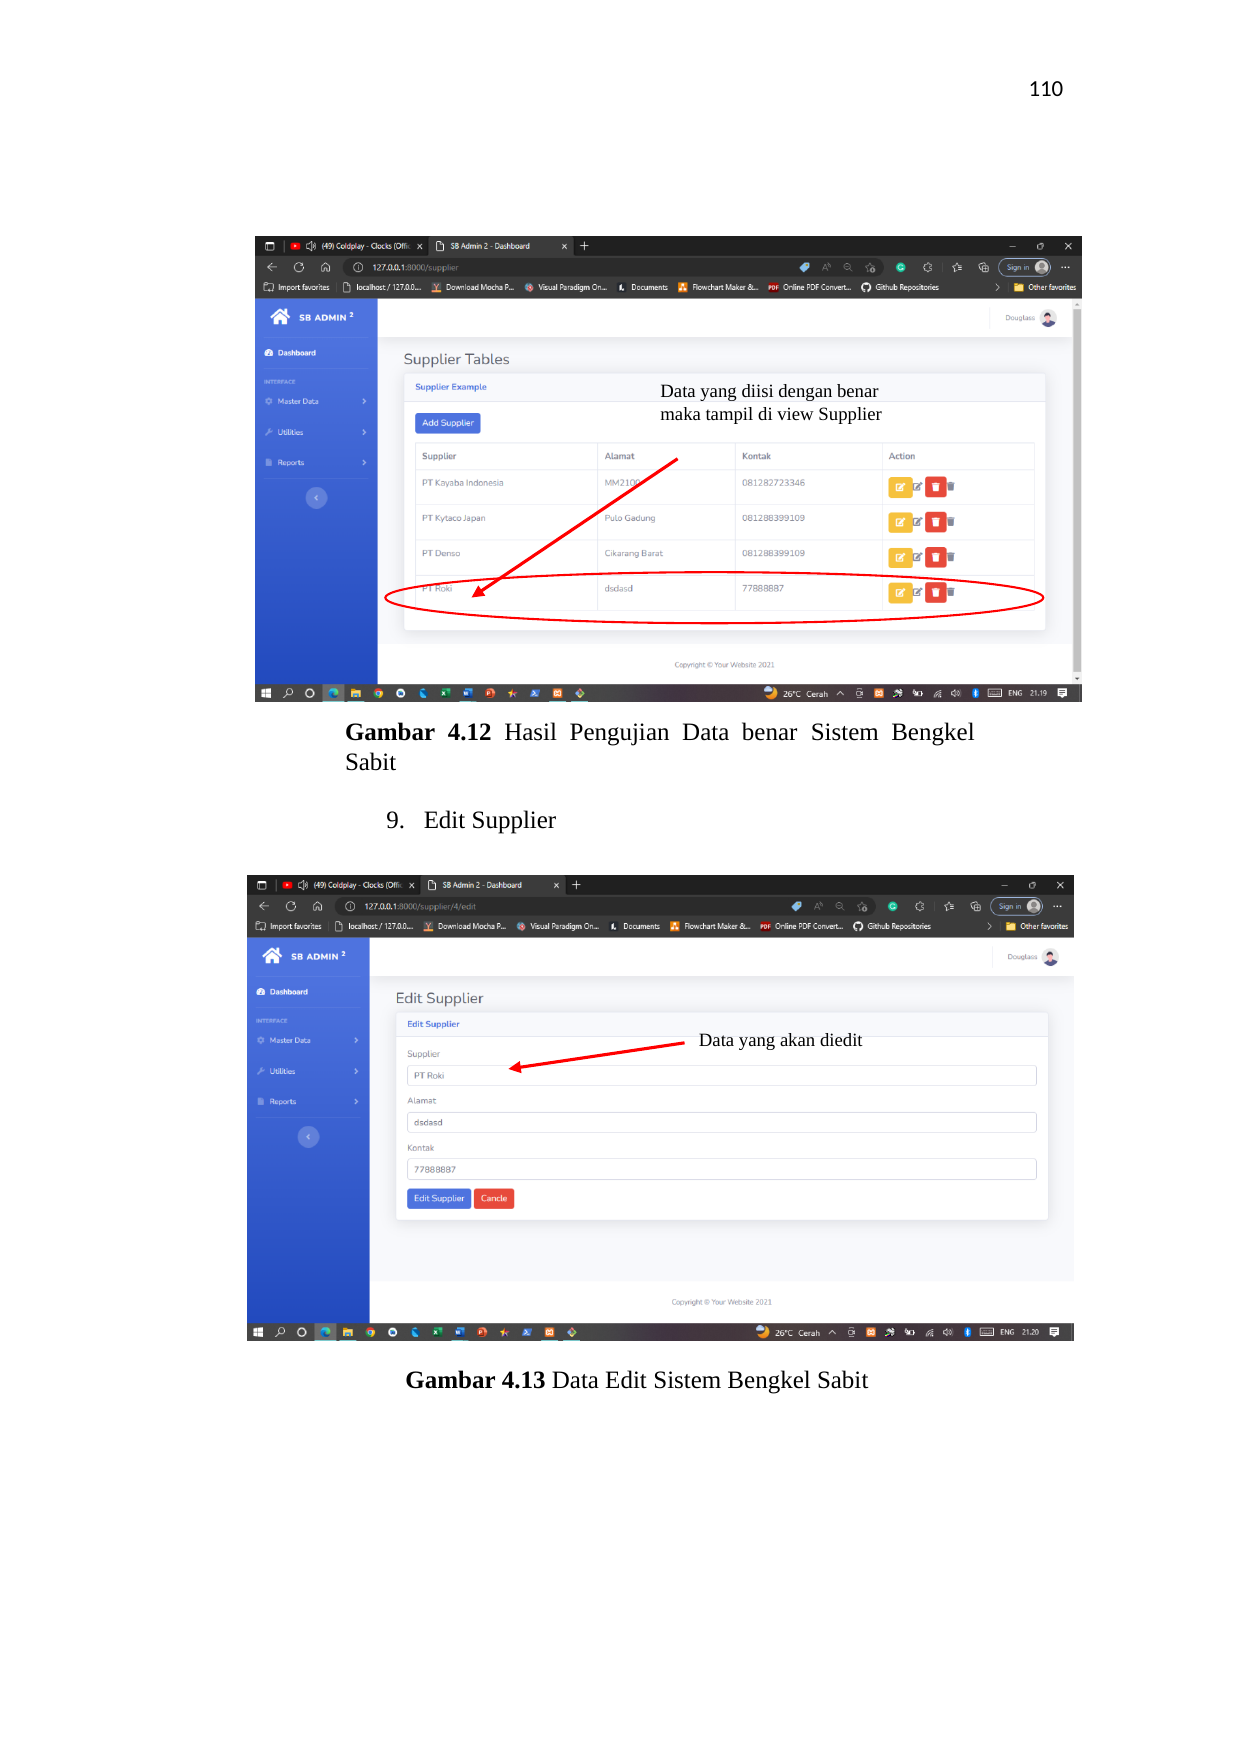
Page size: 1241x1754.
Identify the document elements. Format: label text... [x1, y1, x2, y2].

picture [247, 875, 1074, 1341]
list Edit Supplier [386, 702, 1063, 833]
picture [255, 236, 1082, 702]
